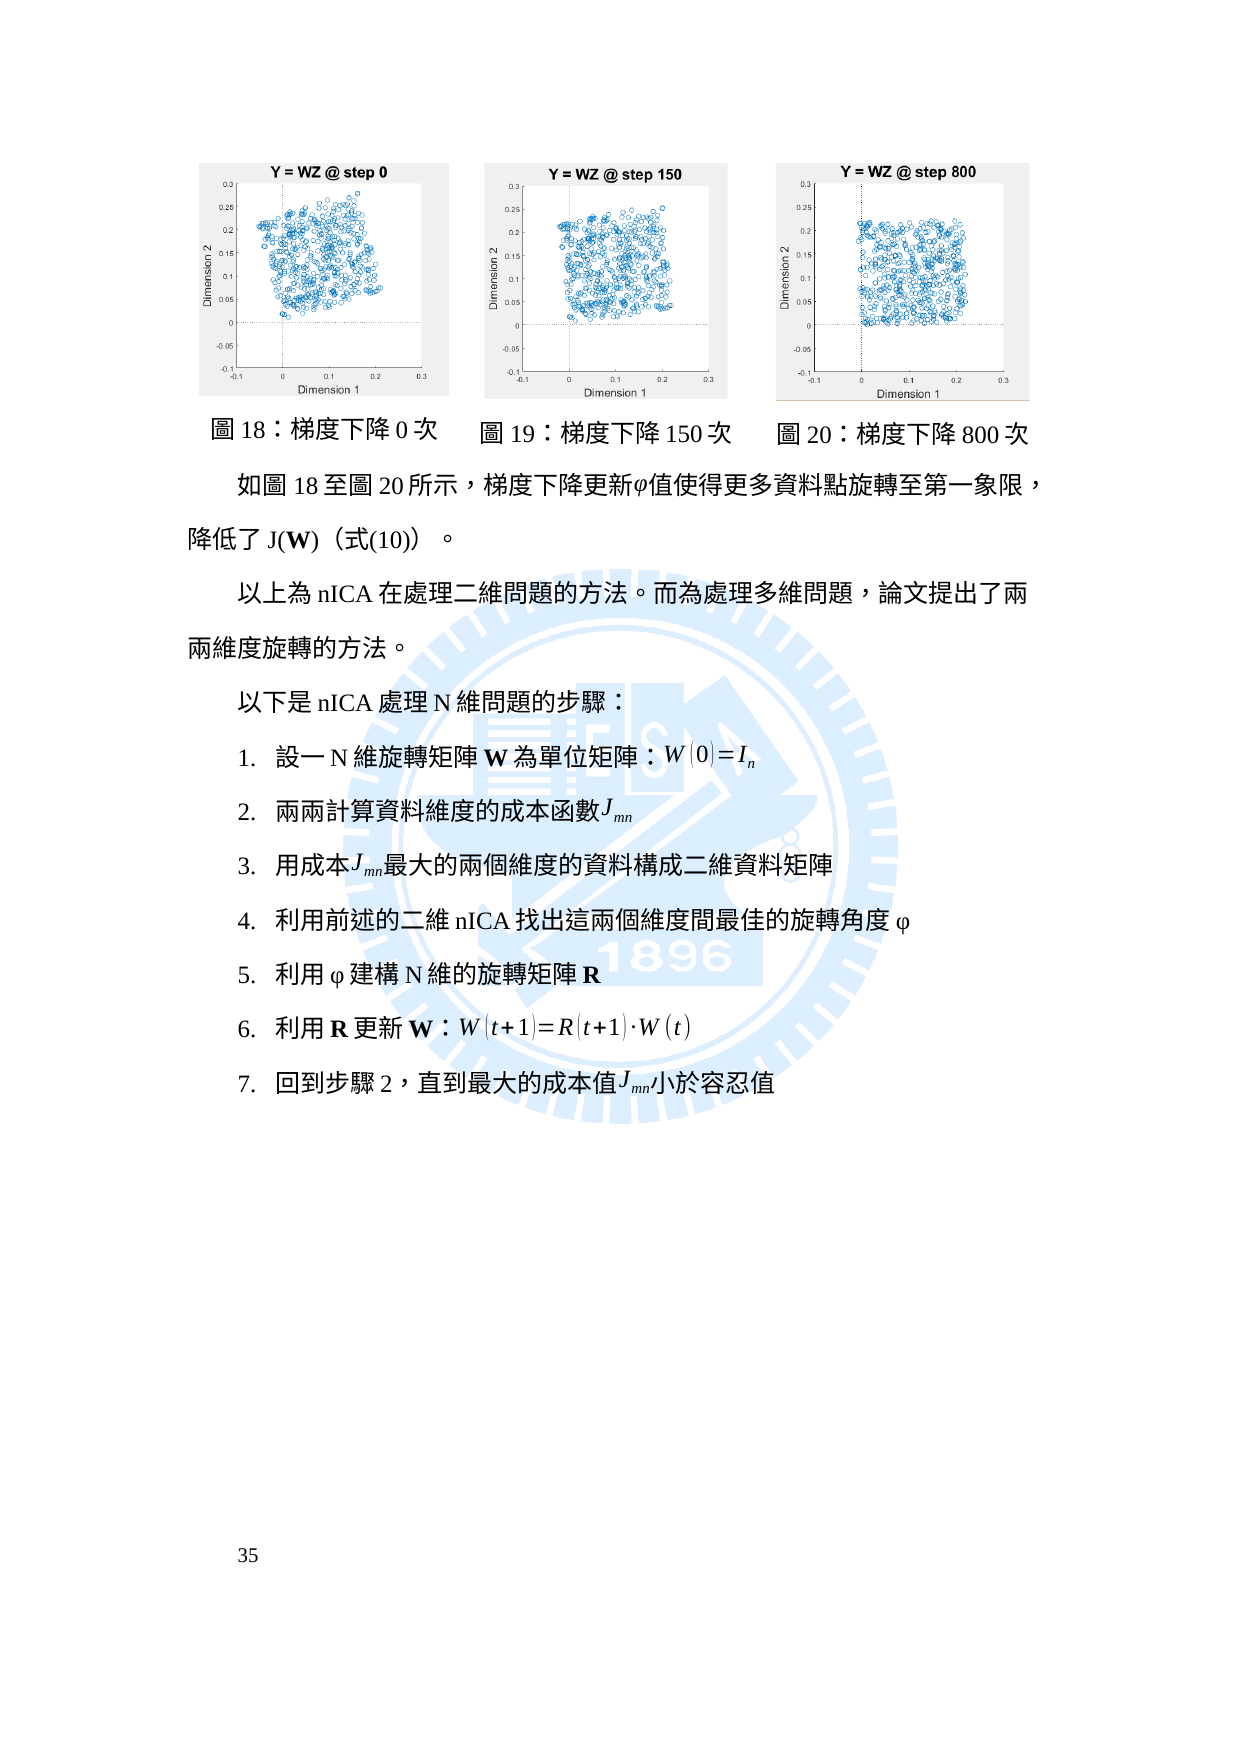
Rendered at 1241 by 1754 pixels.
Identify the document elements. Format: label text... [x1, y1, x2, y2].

picture [198, 163, 449, 396]
list 用成本最大的兩個維度的資料構成二維資料矩陣 [237, 846, 1053, 882]
list 兩兩計算資料維度的成本函數 [237, 791, 1053, 828]
text 以下是nICA處理N維問題的步驟： [187, 683, 1053, 719]
picture [775, 163, 1030, 401]
table_header 圖 20：梯度下降800次 [752, 163, 1053, 465]
list 設一N維旋轉矩陣W為單位矩陣： [237, 737, 1053, 773]
text 如圖 18至圖 20所示，梯度下降更新值使得更多資料點旋轉至第一象限，降低了J(W)（式(10)）。 [187, 465, 1053, 556]
list 利用φ建構N維的旋轉矩陣R [237, 954, 1053, 991]
text 以上為nICA在處理二維問題的方法。而為處理多維問題，論文提出了兩兩維度旋轉的方法。 [187, 574, 1053, 664]
list 回到步驟2，直到最大的成本值小於容忍值 [237, 1063, 1053, 1099]
table_header 圖 18：梯度下降0次 [188, 163, 460, 465]
picture [484, 163, 728, 399]
list 利用前述的二維nICA找出這兩個維度間最佳的旋轉角度φ [237, 900, 1053, 936]
list 利用R更新W： [237, 1009, 1053, 1045]
table_header 圖 19：梯度下降150次 [460, 163, 752, 465]
